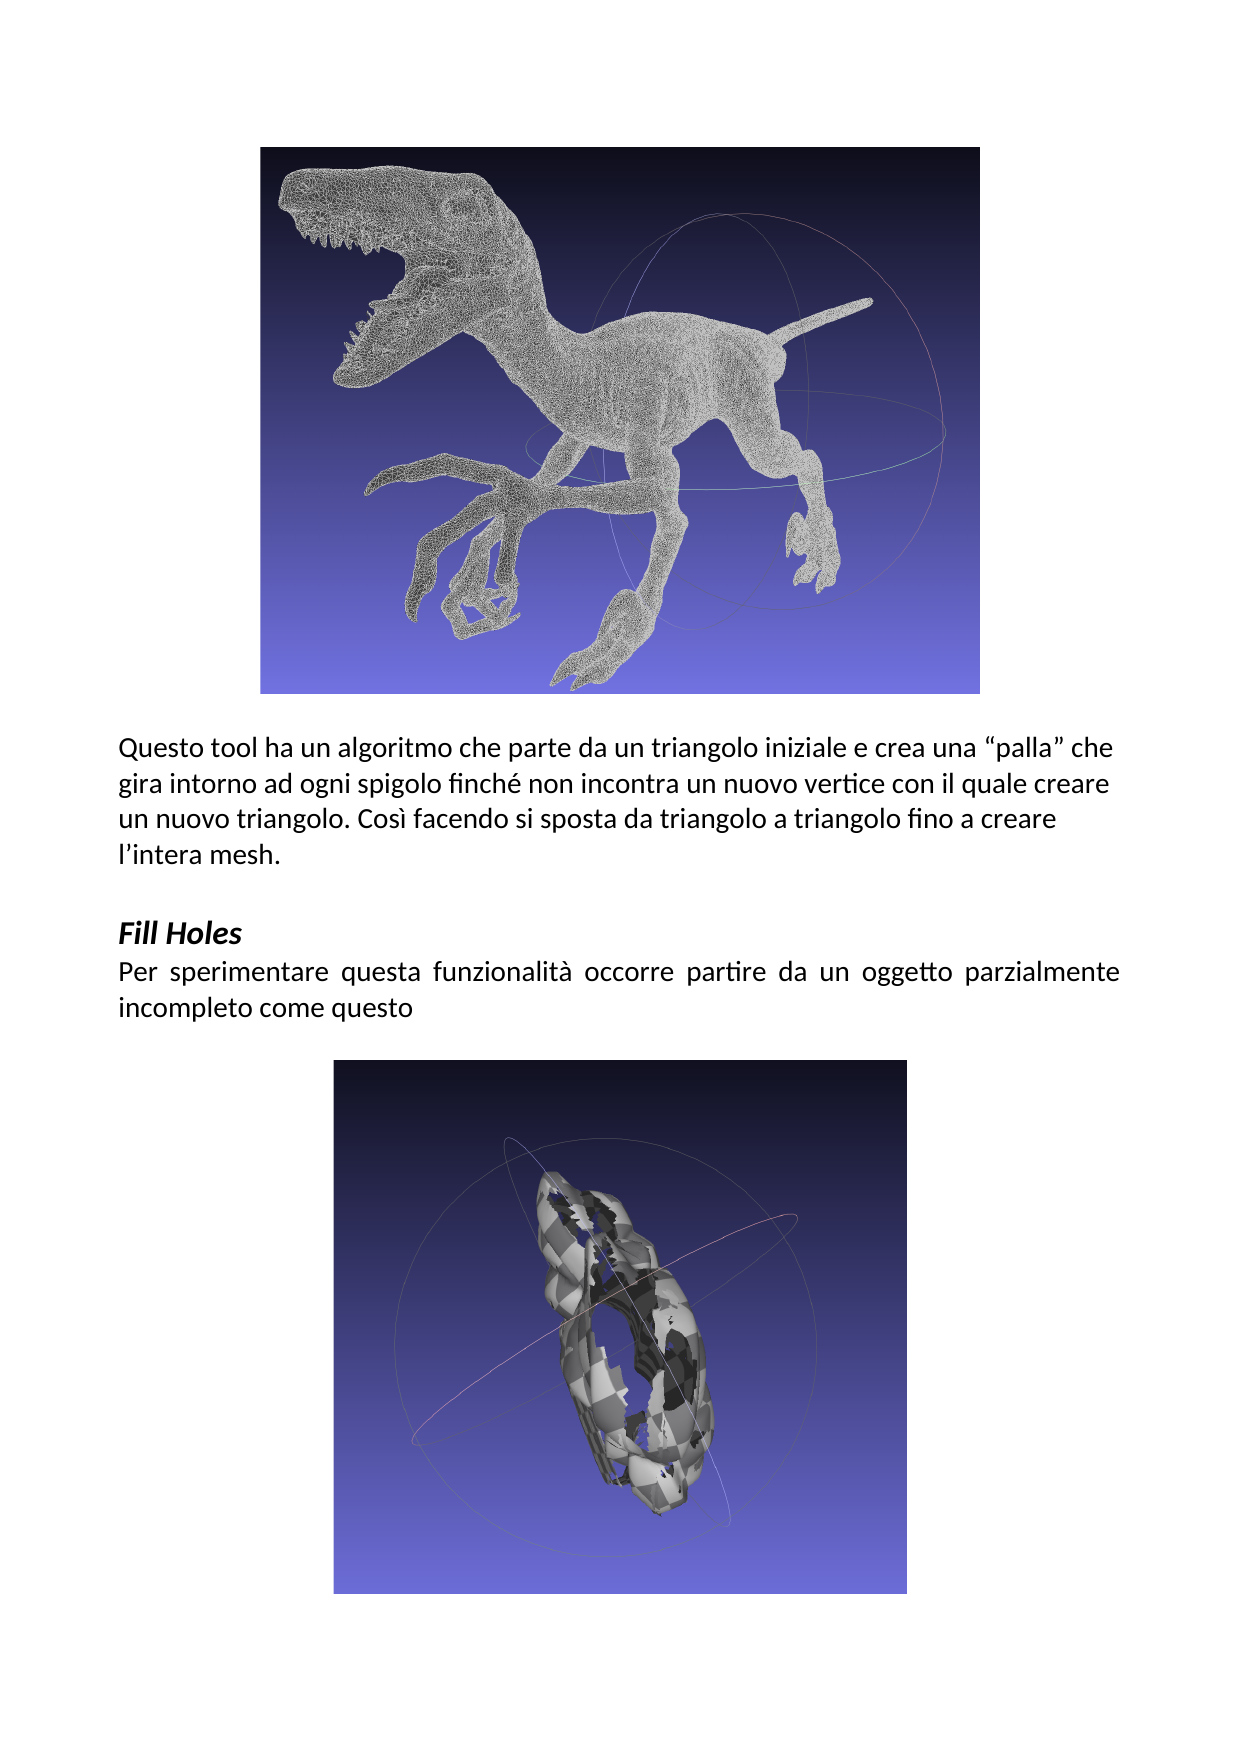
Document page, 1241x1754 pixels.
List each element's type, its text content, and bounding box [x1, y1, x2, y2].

picture [333, 1060, 907, 1594]
text Questo tool ha un algoritmo che parte da un triangolo iniziale e crea una “palla” che gira intorno ad ogni spigolo finché non incontra un nuovo vertice con il quale creare un nuovo triangolo. Così facendo si sposta da triangolo a triangolo fino a creare l’intera mesh. [118, 729, 1122, 872]
picture [260, 147, 980, 694]
text Fill Holes [118, 912, 1122, 953]
text Per sperimentare questa funzionalità occorre partire da un oggetto parzialmente incompleto come questo [118, 953, 1122, 1024]
